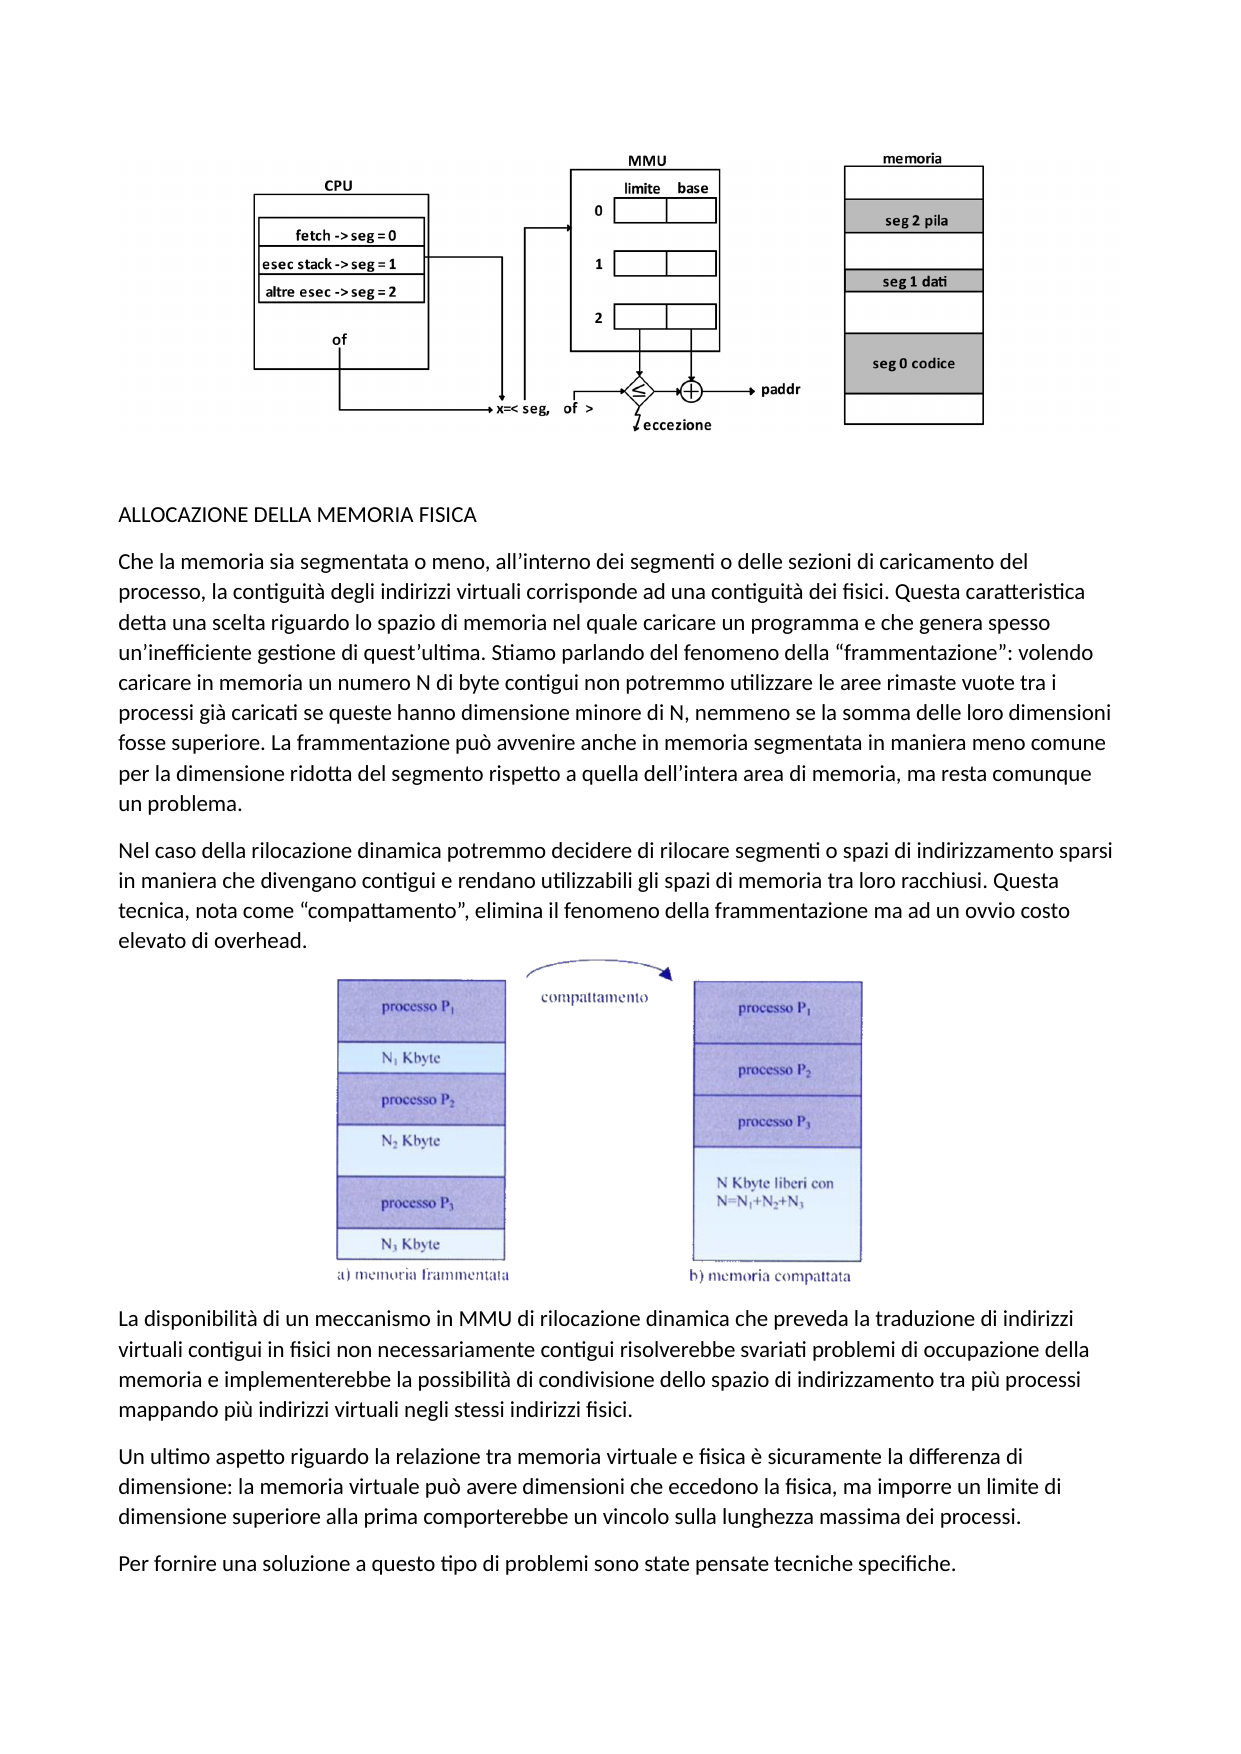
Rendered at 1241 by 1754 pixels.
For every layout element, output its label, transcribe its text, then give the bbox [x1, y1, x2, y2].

picture [118, 956, 1123, 1286]
picture [118, 147, 1123, 435]
text Che la memoria sia segmentata o meno, all’interno dei segmenti o delle sezioni di caricamento del processo, la contiguità degli indirizzi virtuali corrisponde ad una contiguità dei fisici. Questa caratteristica detta una scelta riguardo lo spazio di memoria nel quale caricare un programma e che genera spesso un’inefficiente gestione di quest’ultima. Stiamo parlando del fenomeno della “frammentazione”: volendo caricare in memoria un numero N di byte contigui non potremmo utilizzare le aree rimaste vuote tra i processi già caricati se queste hanno dimensione minore di N, nemmeno se la somma delle loro dimensioni fosse superiore. La frammentazione può avvenire anche in memoria segmentata in maniera meno comune per la dimensione ridotta del segmento rispetto a quella dell’intera area di memoria, ma resta comunque un problema. [118, 547, 1122, 817]
text La disponibilità di un meccanismo in MMU di rilocazione dinamica che preveda la traduzione di indirizzi virtuali contigui in fisici non necessariamente contigui risolverebbe svariati problemi di occupazione della memoria e implementerebbe la possibilità di condivisione dello spazio di indirizzamento tra più processi mappando più indirizzi virtuali negli stessi indirizzi fisici. [118, 1304, 1122, 1423]
text ALLOCAZIONE DELLA MEMORIA FISICA [118, 500, 1122, 528]
text Nel caso della rilocazione dinamica potremmo decidere di rilocare segmenti o spazi di indirizzamento sparsi in maniera che divengano contigui e rendano utilizzabili gli spazi di memoria tra loro racchiusi. Questa tecnica, nota come “compattamento”, elimina il fenomeno della frammentazione ma ad un ovvio costo elevato di overhead. [118, 836, 1122, 956]
text Un ultimo aspetto riguardo la relazione tra memoria virtuale e fisica è sicuramente la differenza di dimensione: la memoria virtuale può avere dimensioni che eccedono la fisica, ma imporre un limite di dimensione superiore alla prima comporterebbe un vincolo sulla lunghezza massima dei processi. [118, 1442, 1122, 1531]
text Per fornire una soluzione a questo tipo di problemi sono state pensate tecniche specifiche. [118, 1549, 1122, 1577]
